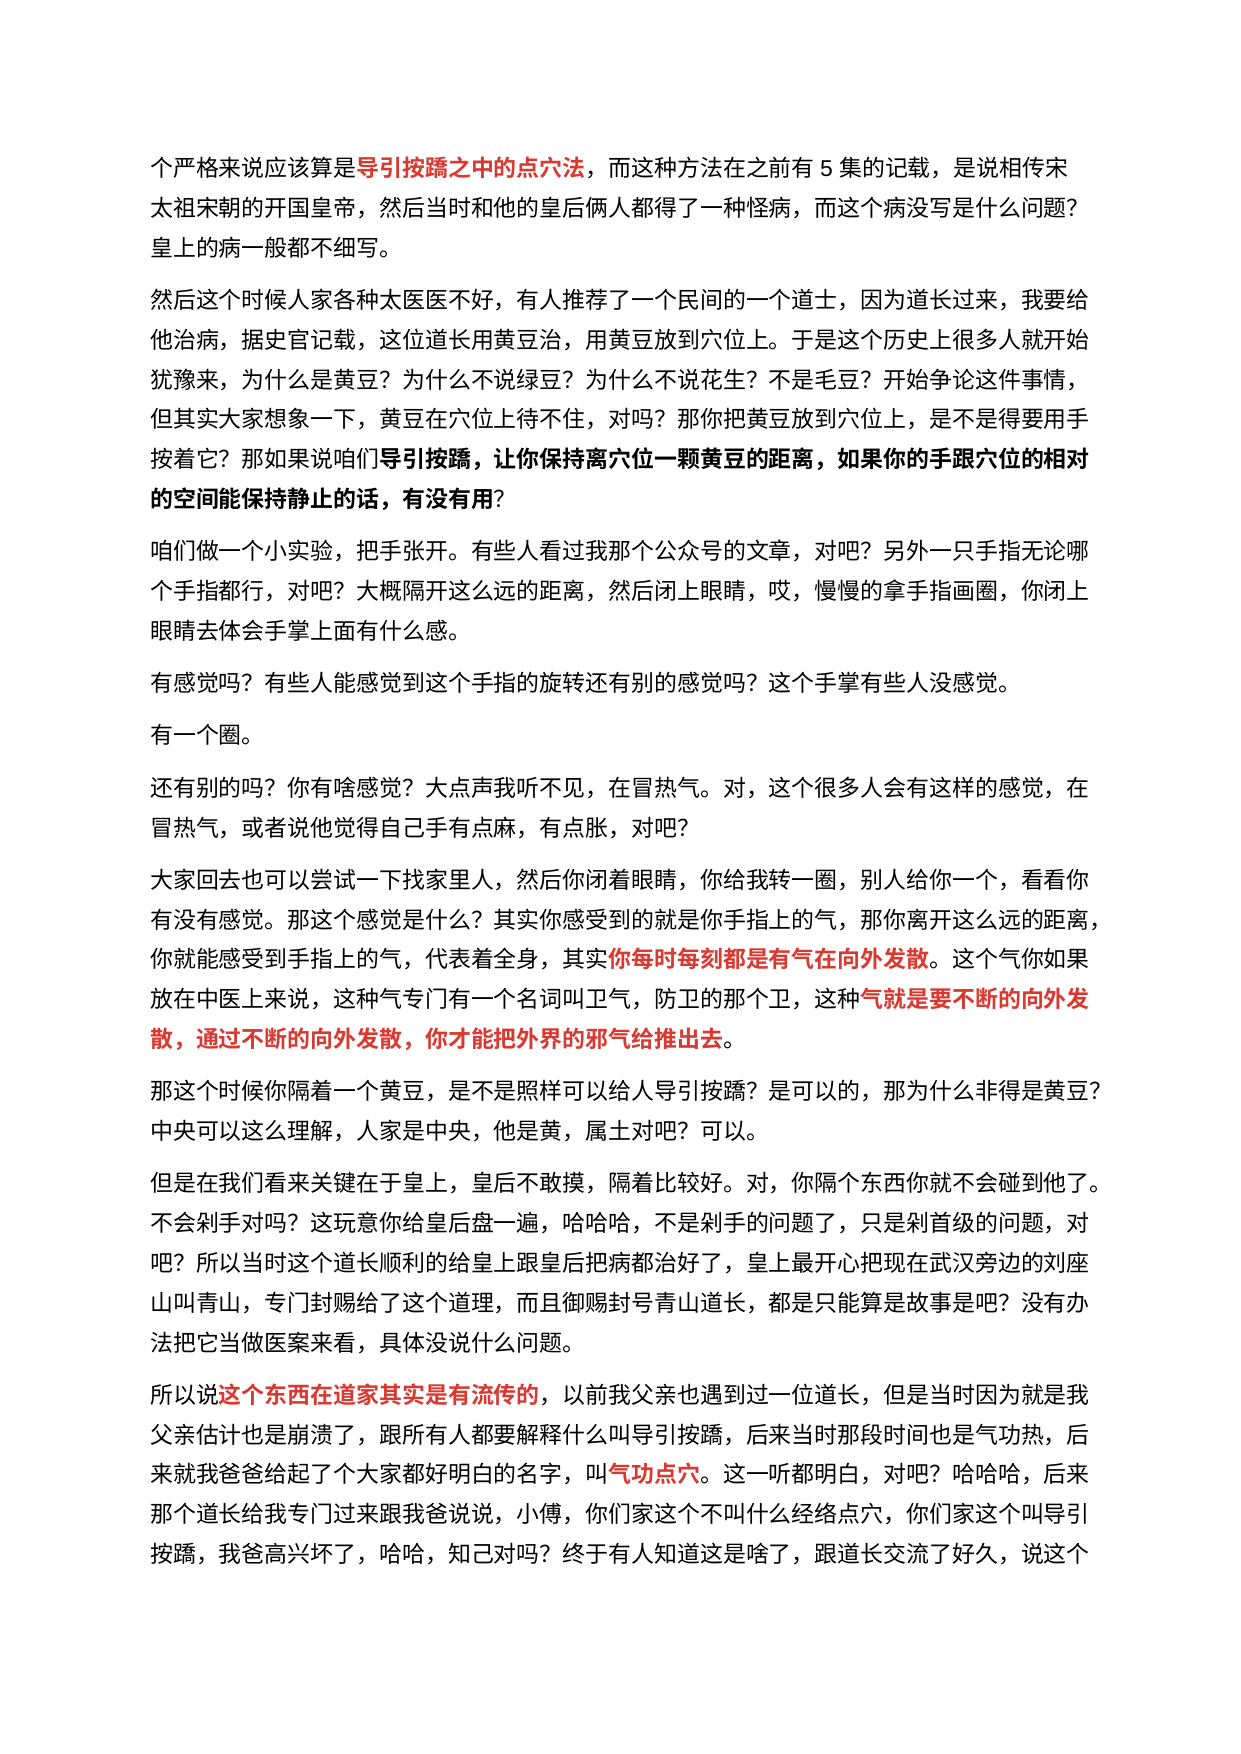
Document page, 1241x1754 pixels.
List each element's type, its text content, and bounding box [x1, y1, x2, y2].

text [150, 150, 1090, 263]
text 那这个时候你隔着一个黄豆，是不是照样可以给人导引按蹻？是可以的，那为什么非得是黄豆？中央可以这么理解，人家是中央，他是黄，属土对吧？可以。 [150, 1073, 1090, 1146]
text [150, 1377, 1090, 1569]
text 大家回去也可以尝试一下找家里人，然后你闭着眼睛，你给我转一圈，别人给你一个，看看你有没有感觉。那这个感觉是什么？其实你感受到的就是你手指上的气，那你离开这么远的距离，你就能感受到手指上的气，代表着全身，其实你每时每刻都是有气在向外发散。这个气你如果放在中医上来说，这种气专门有一个名词叫卫气，防卫的那个卫，这种气就是要不断的向外发散，通过不断的向外发散，你才能把外界的邪气给推出去。 [150, 862, 1090, 1054]
text 然后这个时候人家各种太医医不好，有人推荐了一个民间的一个道士，因为道长过来，我要给他治病，据史官记载，这位道长用黄豆治，用黄豆放到穴位上。于是这个历史上很多人就开始犹豫来，为什么是黄豆？为什么不说绿豆？为什么不说花生？不是毛豆？开始争论这件事情，但其实大家想象一下，黄豆在穴位上待不住，对吗？那你把黄豆放到穴位上，是不是得要用手按着它？那如果说咱们导引按蹻，让你保持离穴位一颗黄豆的距离，如果你的手跟穴位的相对的空间能保持静止的话，有没有用？ [150, 282, 1090, 514]
text 还有别的吗？你有啥感觉？大点声我听不见，在冒热气。对，这个很多人会有这样的感觉，在冒热气，或者说他觉得自己手有点麻，有点胀，对吧？ [150, 769, 1090, 843]
text 有一个圈。 [150, 717, 1090, 751]
text 但是在我们看来关键在于皇上，皇后不敢摸，隔着比较好。对，你隔个东西你就不会碰到他了。不会剁手对吗？这玩意你给皇后盘一遍，哈哈哈，不是剁手的问题了，只是剁首级的问题，对吧？所以当时这个道长顺利的给皇上跟皇后把病都治好了，皇上最开心把现在武汉旁边的刘座山叫青山，专门封赐给了这个道理，而且御赐封号青山道长，都是只能算是故事是吧？没有办法把它当做医案来看，具体没说什么问题。 [150, 1165, 1090, 1358]
text 有感觉吗？有些人能感觉到这个手指的旋转还有别的感觉吗？这个手掌有些人没感觉。 [150, 665, 1090, 698]
text 咱们做一个小实验，把手张开。有些人看过我那个公众号的文章，对吧？另外一只手指无论哪个手指都行，对吧？大概隔开这么远的距离，然后闭上眼睛，哎，慢慢的拿手指画圈，你闭上眼睛去体会手掌上面有什么感。 [150, 533, 1090, 646]
